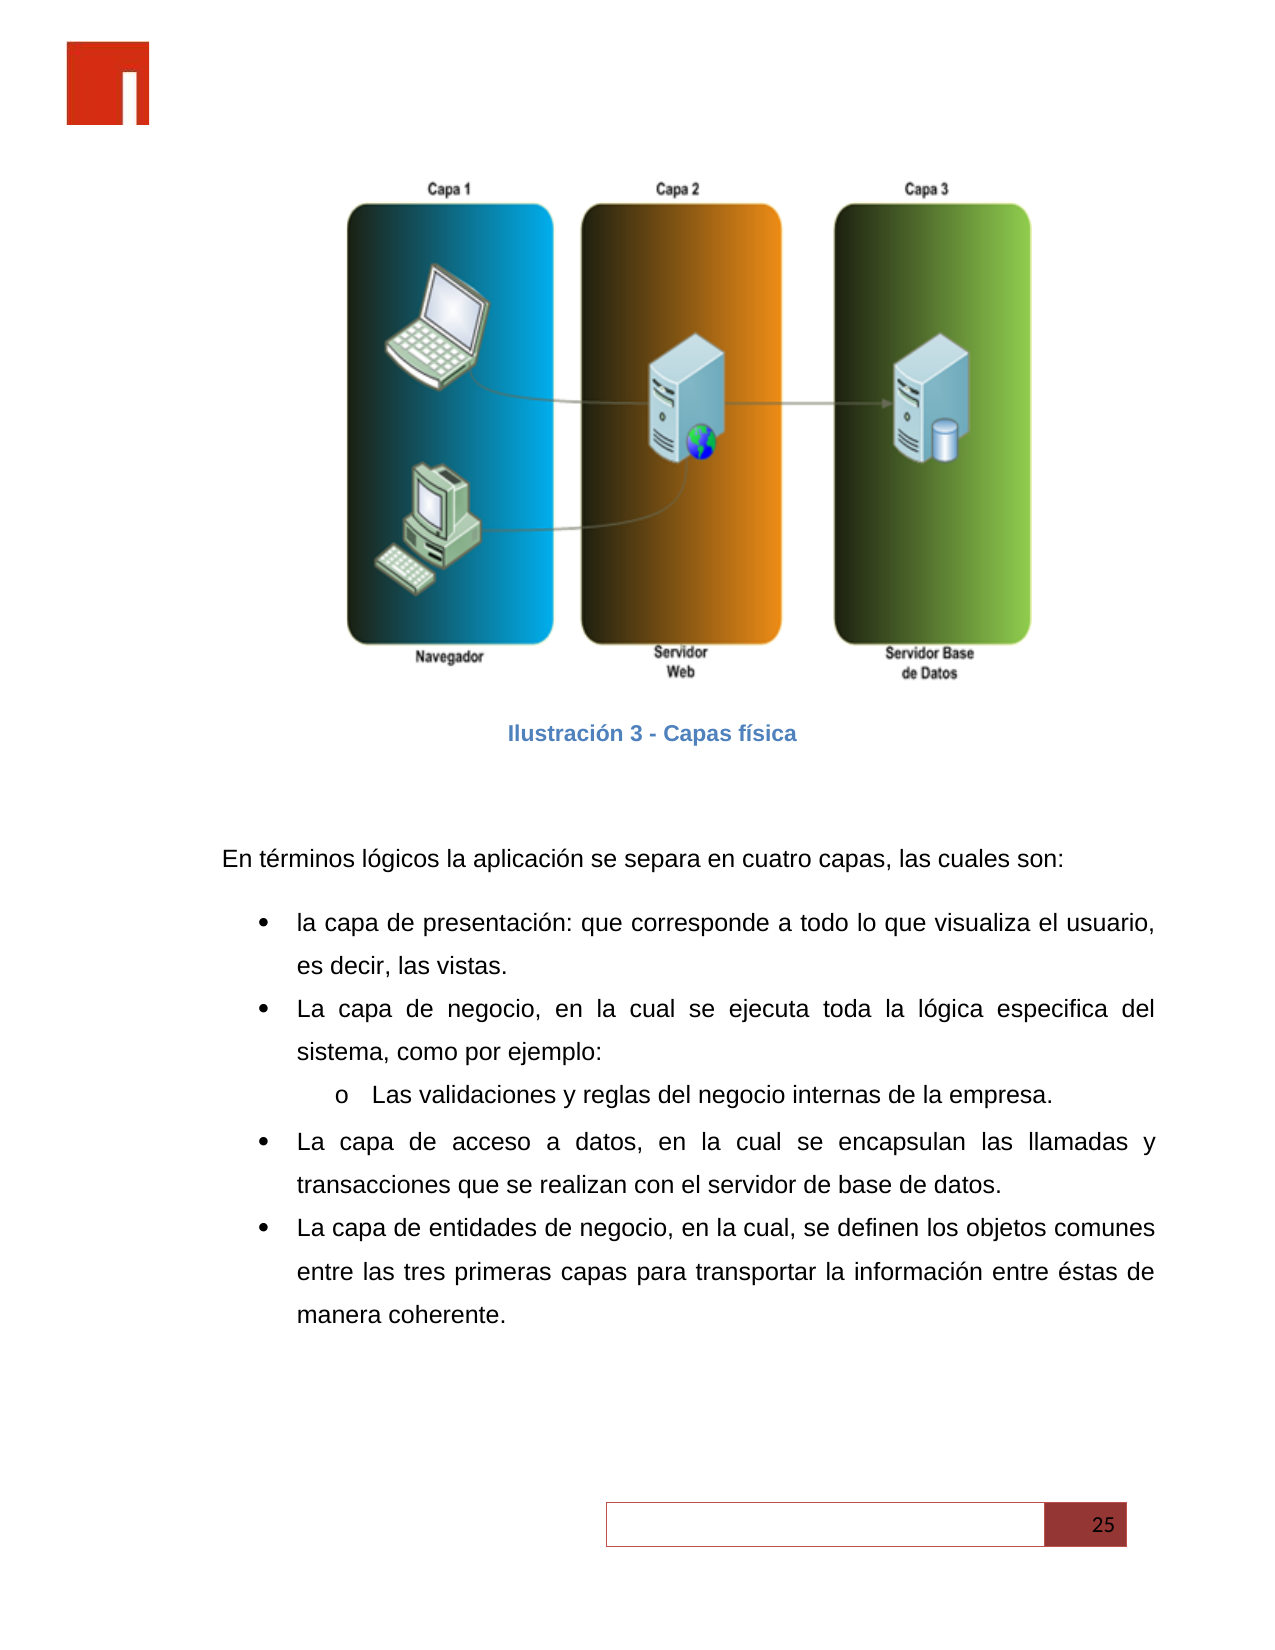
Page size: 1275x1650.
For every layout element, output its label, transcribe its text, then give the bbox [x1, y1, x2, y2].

text Ilustración 3 - Capas física [148, 719, 1157, 746]
list La capa de acceso a datos, en la cual se encapsulan las llamadas y transacciones que se realizan con el servidor de base de datos. [259, 1127, 1157, 1199]
list La capa de entidades de negocio, en la cual, se definen los objetos comunes entre las tres primeras capas para transportar la información entre éstas de manera coherente. [259, 1213, 1157, 1328]
picture [66, 41, 150, 125]
list La capa de negocio, en la cual se ejecuta toda la lógica especifica del sistema, como por ejemplo: [259, 994, 1157, 1066]
picture [346, 177, 1032, 685]
list Las validaciones y reglas del negocio internas de la empresa. [334, 1081, 1157, 1111]
list la capa de presentación: que corresponde a todo lo que visualiza el usuario, es decir, las vistas. [259, 908, 1157, 980]
text En términos lógicos la aplicación se separa en cuatro capas, las cuales son: [148, 844, 1157, 873]
